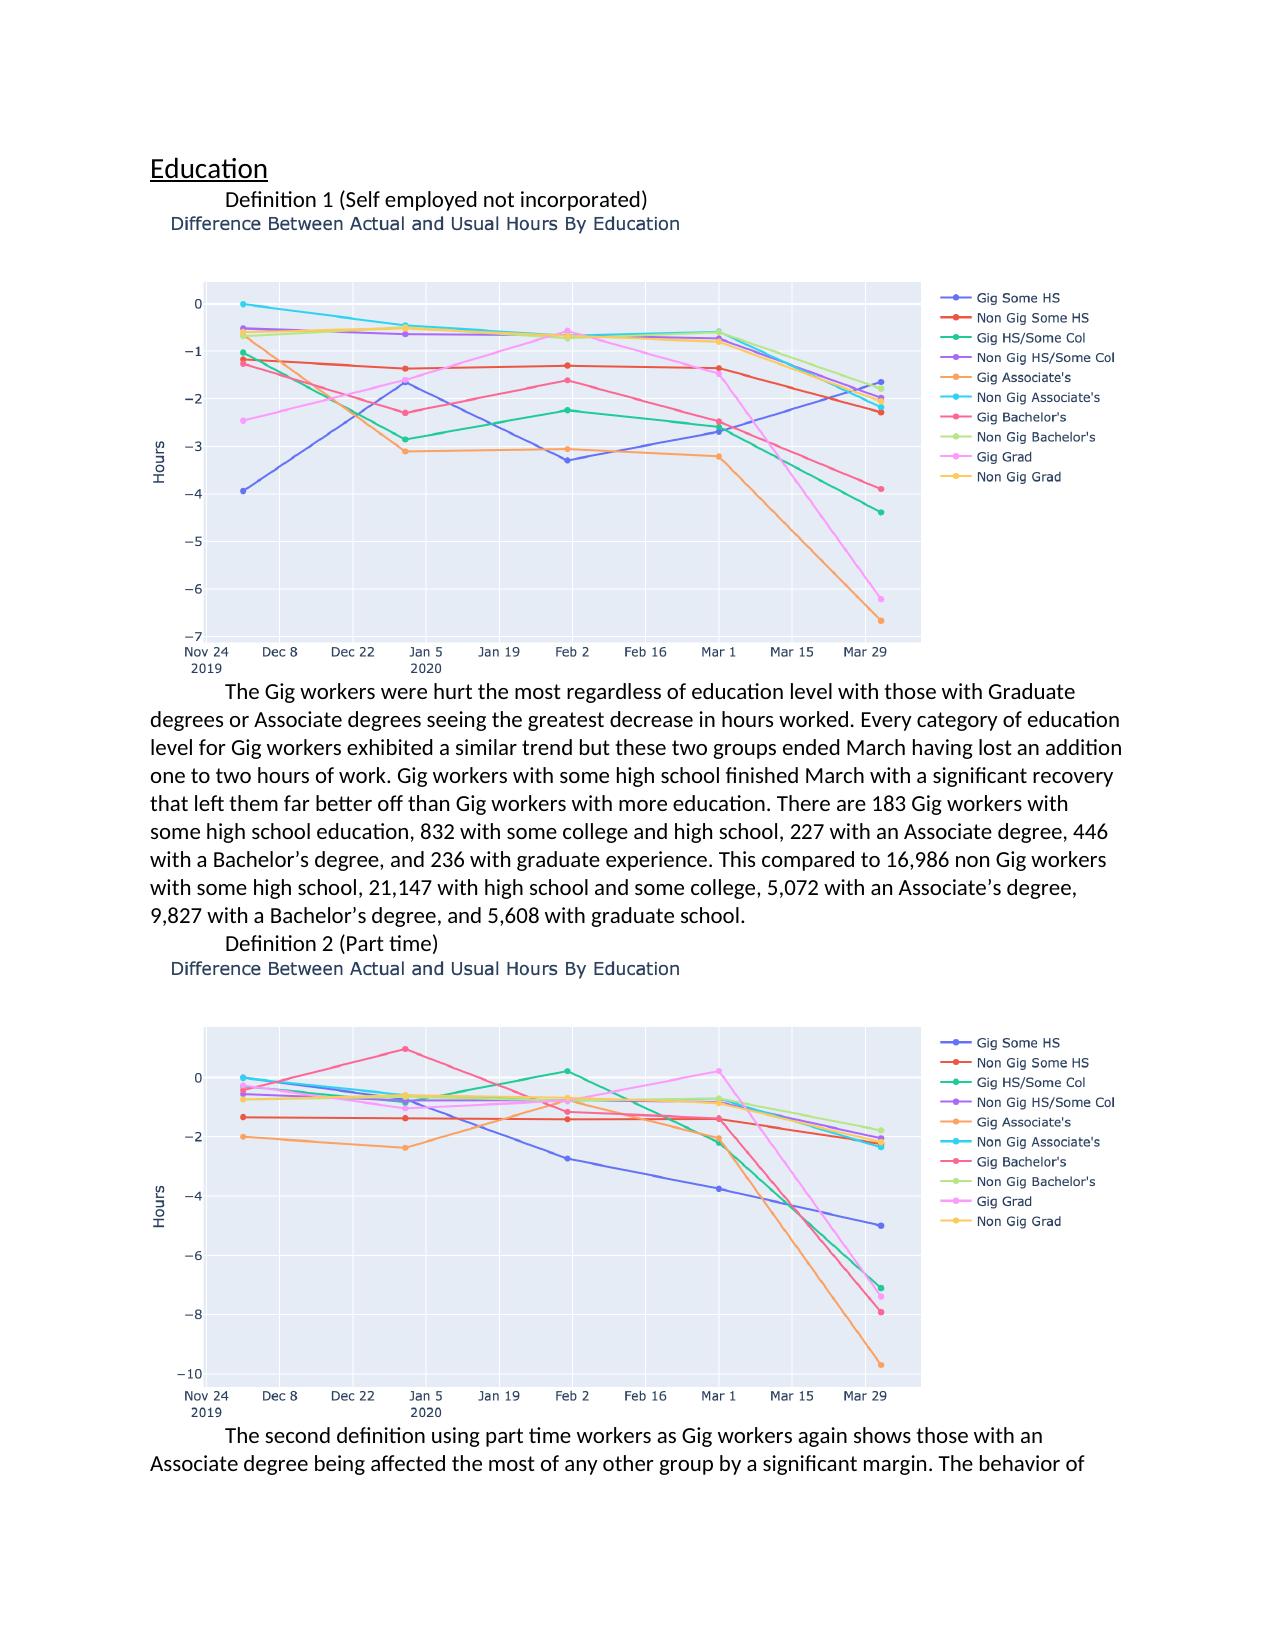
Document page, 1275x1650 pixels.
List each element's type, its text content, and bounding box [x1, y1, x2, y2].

text The Gig workers were hurt the most regardless of education level with those with Graduate degrees or Associate degrees seeing the greatest decrease in hours worked. Every category of education level for Gig workers exhibited a similar trend but these two groups ended March having lost an addition one to two hours of work. Gig workers with some high school finished March with a significant recovery that left them far better off than Gig workers with more education. There are 183 Gig workers with some high school education, 832 with some college and high school, 227 with an Associate degree, 446 with a Bachelor’s degree, and 236 with graduate experience. This compared to 16,986 non Gig workers with some high school, 21,147 with high school and some college, 5,072 with an Associate’s degree, 9,827 with a Bachelor’s degree, and 5,608 with graduate school. [150, 678, 1125, 929]
text Definition 1 (Self employed not incorporated) [150, 186, 1125, 213]
picture [150, 957, 1125, 1421]
text Education [150, 150, 1125, 186]
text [150, 1421, 1125, 1477]
text Definition 2 (Part time) [150, 929, 1125, 957]
picture [150, 213, 1125, 678]
